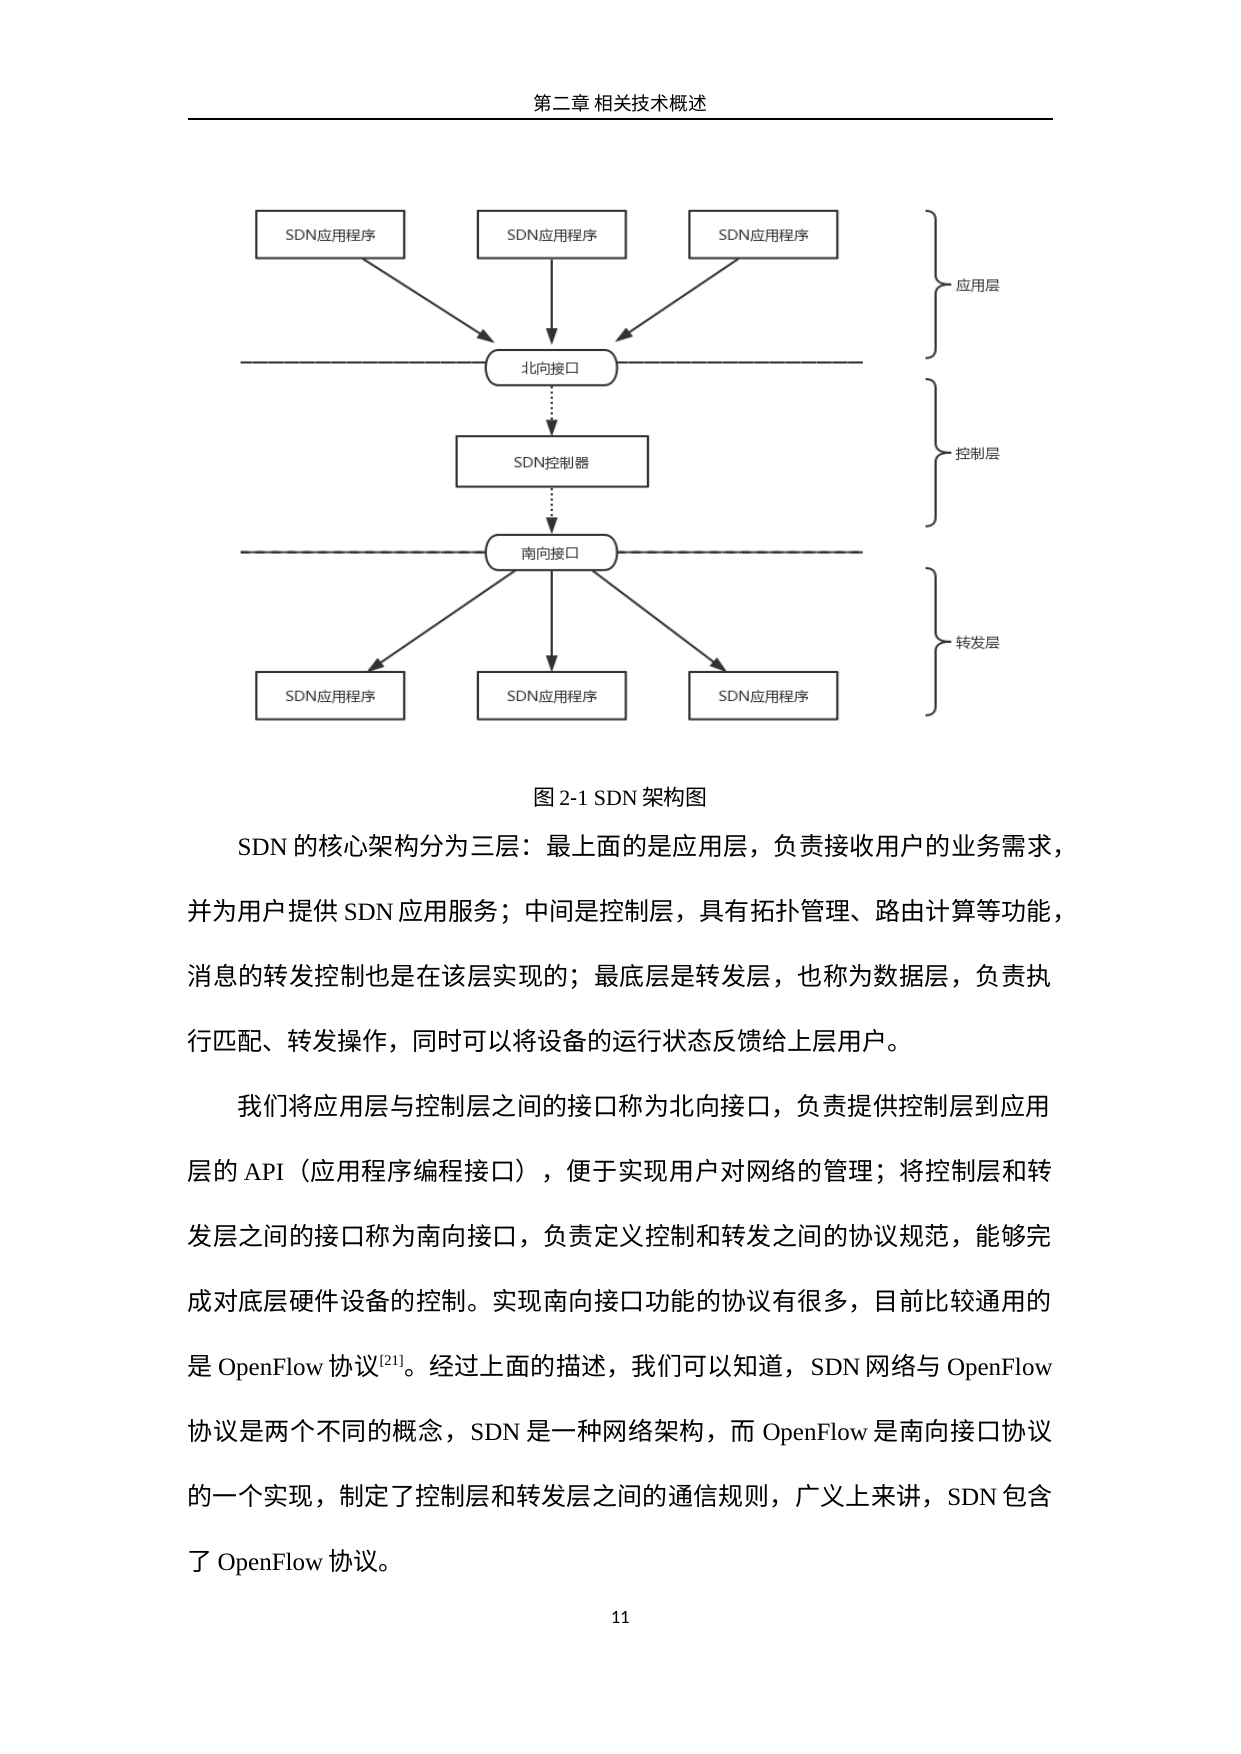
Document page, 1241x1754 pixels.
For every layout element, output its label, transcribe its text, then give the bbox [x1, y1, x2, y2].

text 我们将应用层与控制层之间的接口称为北向接口，负责提供控制层到应用层的API（应用程序编程接口），便于实现用户对网络的管理；将控制层和转发层之间的接口称为南向接口，负责定义控制和转发之间的协议规范，能够完成对底层硬件设备的控制。实现南向接口功能的协议有很多，目前比较通用的是OpenFlow协议[21]。经过上面的描述，我们可以知道，SDN网络与OpenFlow协议是两个不同的概念，SDN是一种网络架构，而OpenFlow是南向接口协议的一个实现，制定了控制层和转发层之间的通信规则，广义上来讲，SDN包含了OpenFlow协议。 [187, 1072, 1053, 1592]
text 图2-1 SDN架构图 [187, 779, 1053, 812]
picture [187, 162, 1089, 753]
text SDN的核心架构分为三层：最上面的是应用层，负责接收用户的业务需求，并为用户提供SDN应用服务；中间是控制层，具有拓扑管理、路由计算等功能，消息的转发控制也是在该层实现的；最底层是转发层，也称为数据层，负责执行匹配、转发操作，同时可以将设备的运行状态反馈给上层用户。 [187, 812, 1053, 1072]
